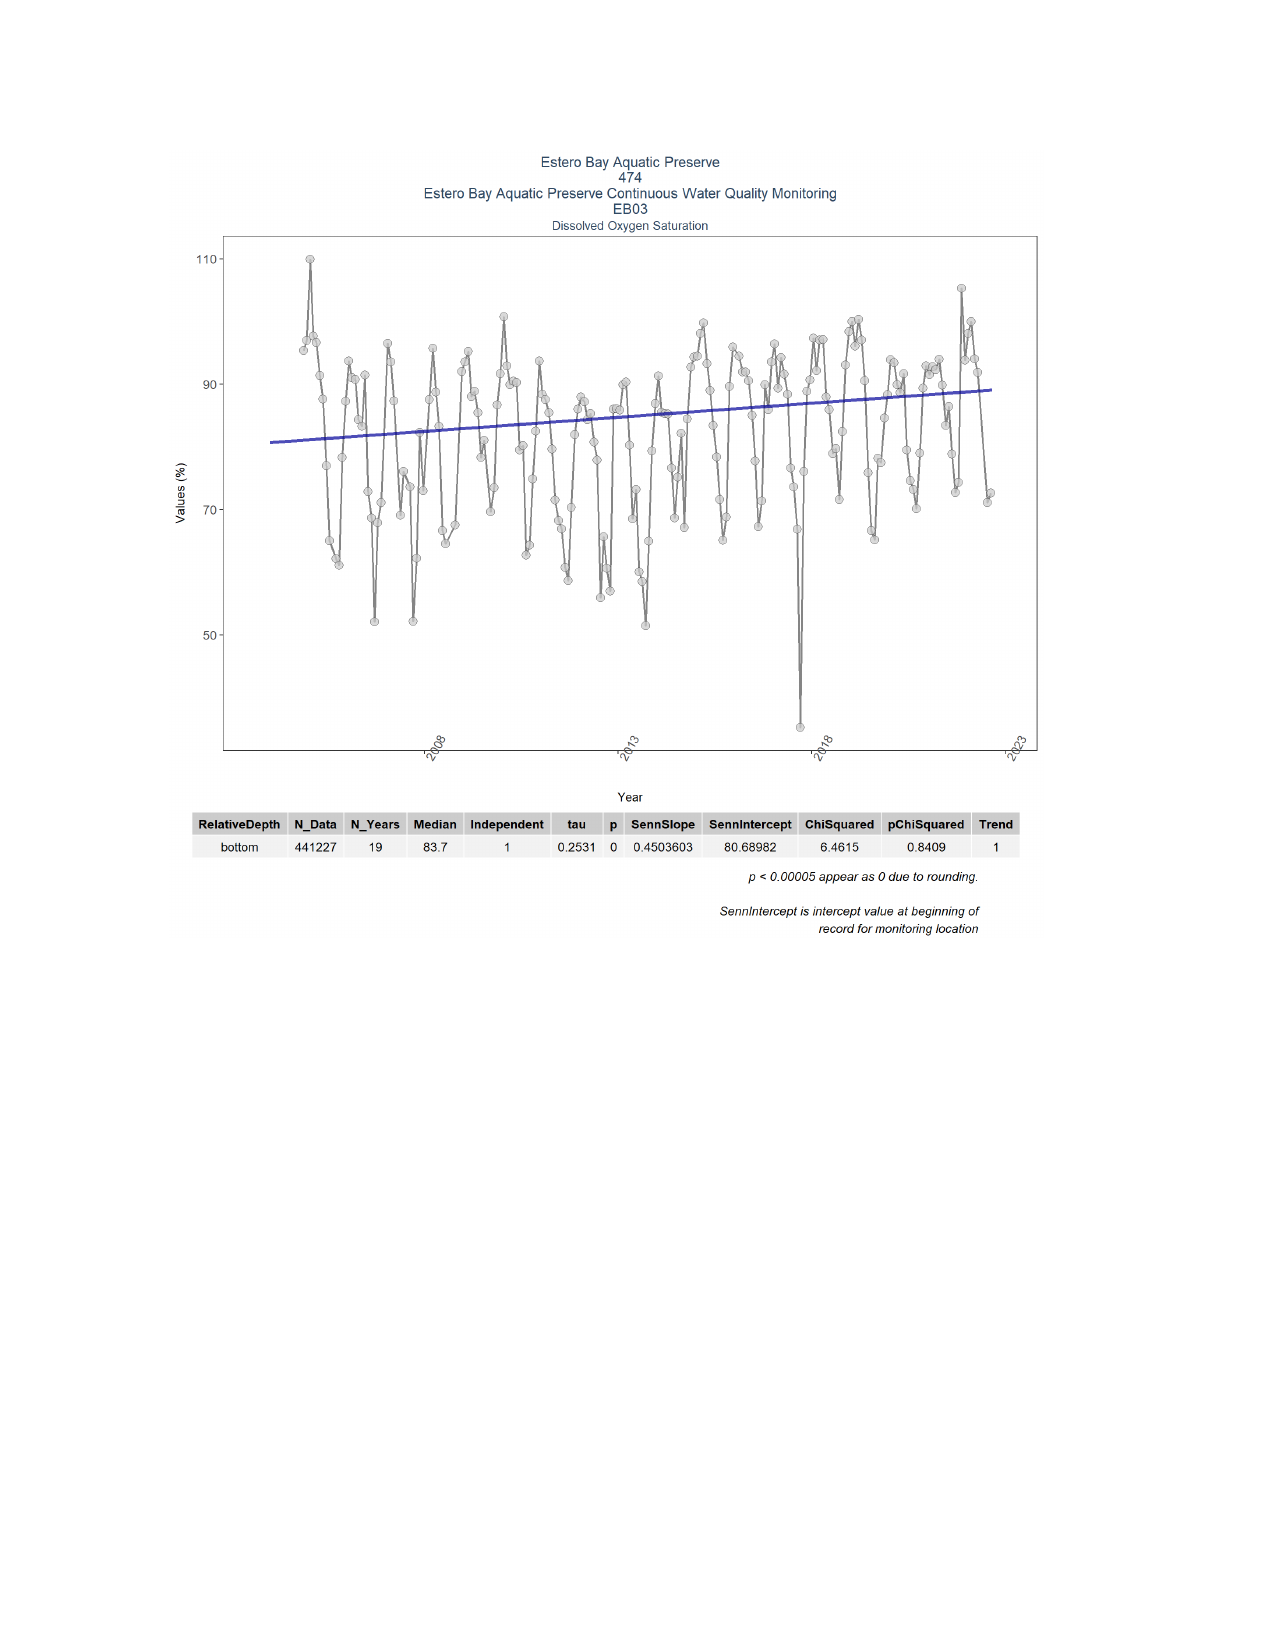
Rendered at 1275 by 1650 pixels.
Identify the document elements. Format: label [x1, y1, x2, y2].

picture [168, 150, 1044, 938]
